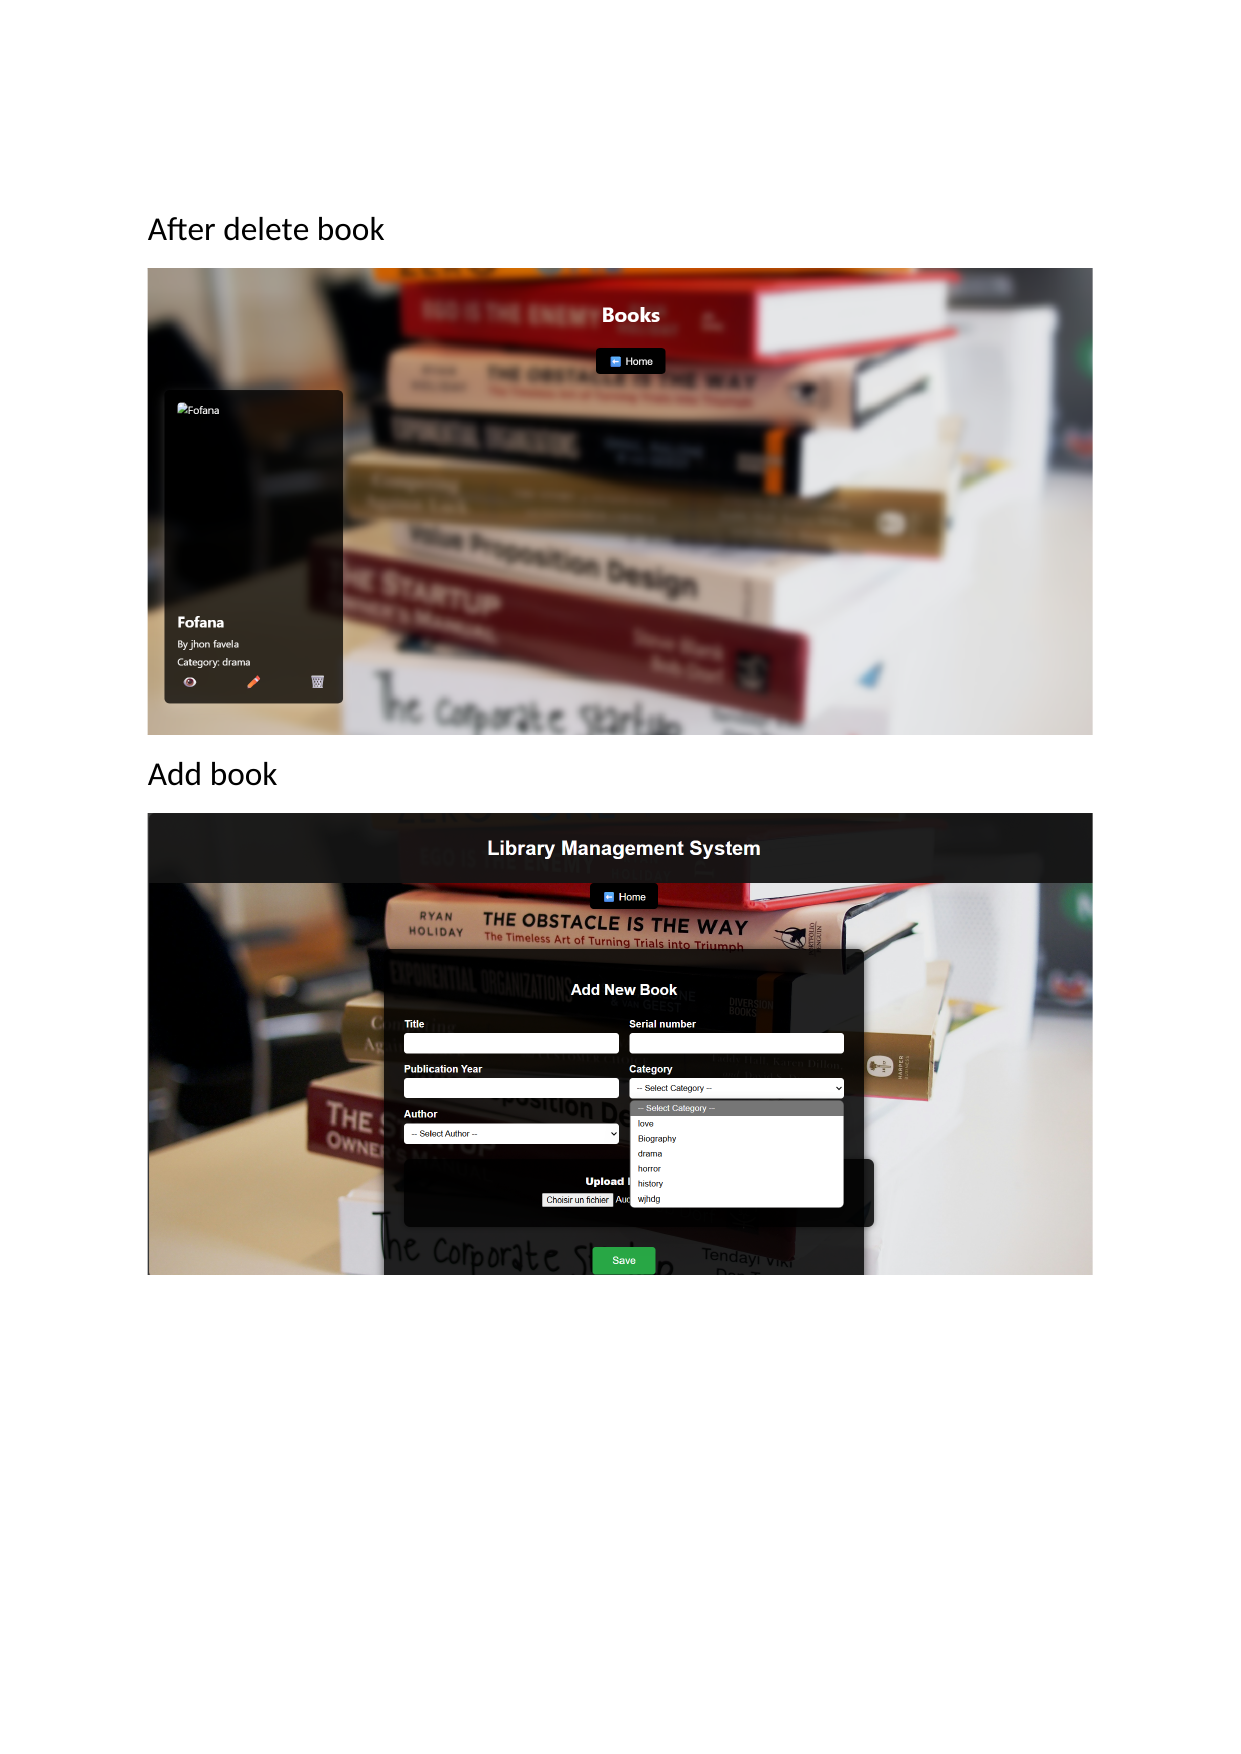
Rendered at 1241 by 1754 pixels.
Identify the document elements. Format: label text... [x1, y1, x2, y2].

picture [147, 268, 1093, 735]
text After delete book [148, 208, 1093, 249]
picture [147, 813, 1093, 1275]
text Add book [148, 753, 1093, 794]
